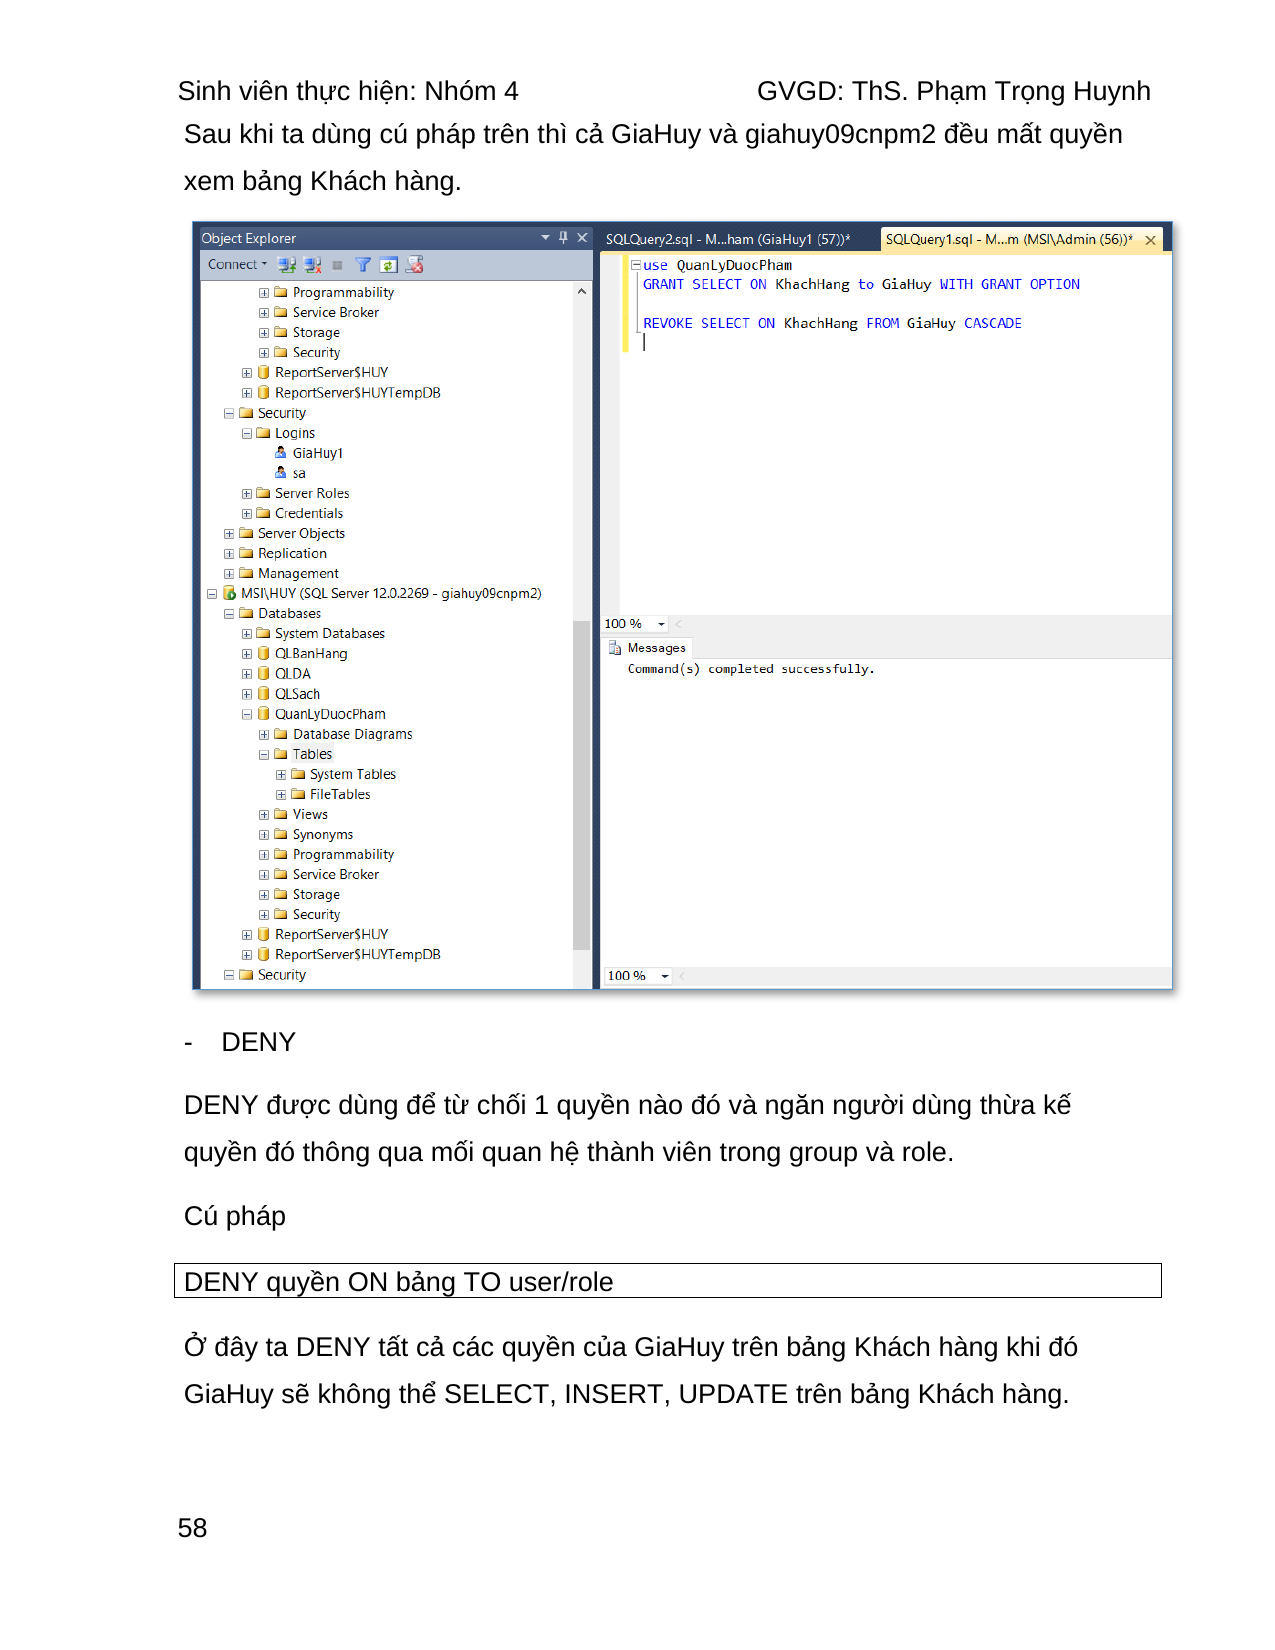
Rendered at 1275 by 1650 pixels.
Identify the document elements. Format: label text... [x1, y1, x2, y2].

list Sau khi ta dùng cú pháp trên thì cả GiaHuy và giahuy09cnpm2 đều mất quyền xem bảng Khách hàng. [183, 118, 1153, 196]
picture [193, 222, 1172, 989]
text DENY được dùng để từ chối 1 quyền nào đó và ngăn người dùng thừa kế quyền đó thông qua mối quan hệ thành viên trong group và role. [183, 1089, 1153, 1167]
list DENY [183, 1026, 1153, 1057]
text Cú pháp [183, 1199, 1153, 1231]
text Ở đây ta DENY tất cả các quyền của GiaHuy trên bảng Khách hàng khi đó GiaHuy sẽ không thể SELECT, INSERT, UPDATE trên bảng Khách hàng. [183, 1331, 1153, 1409]
text DENY quyền ON bảng TO user/role [175, 1264, 1161, 1297]
